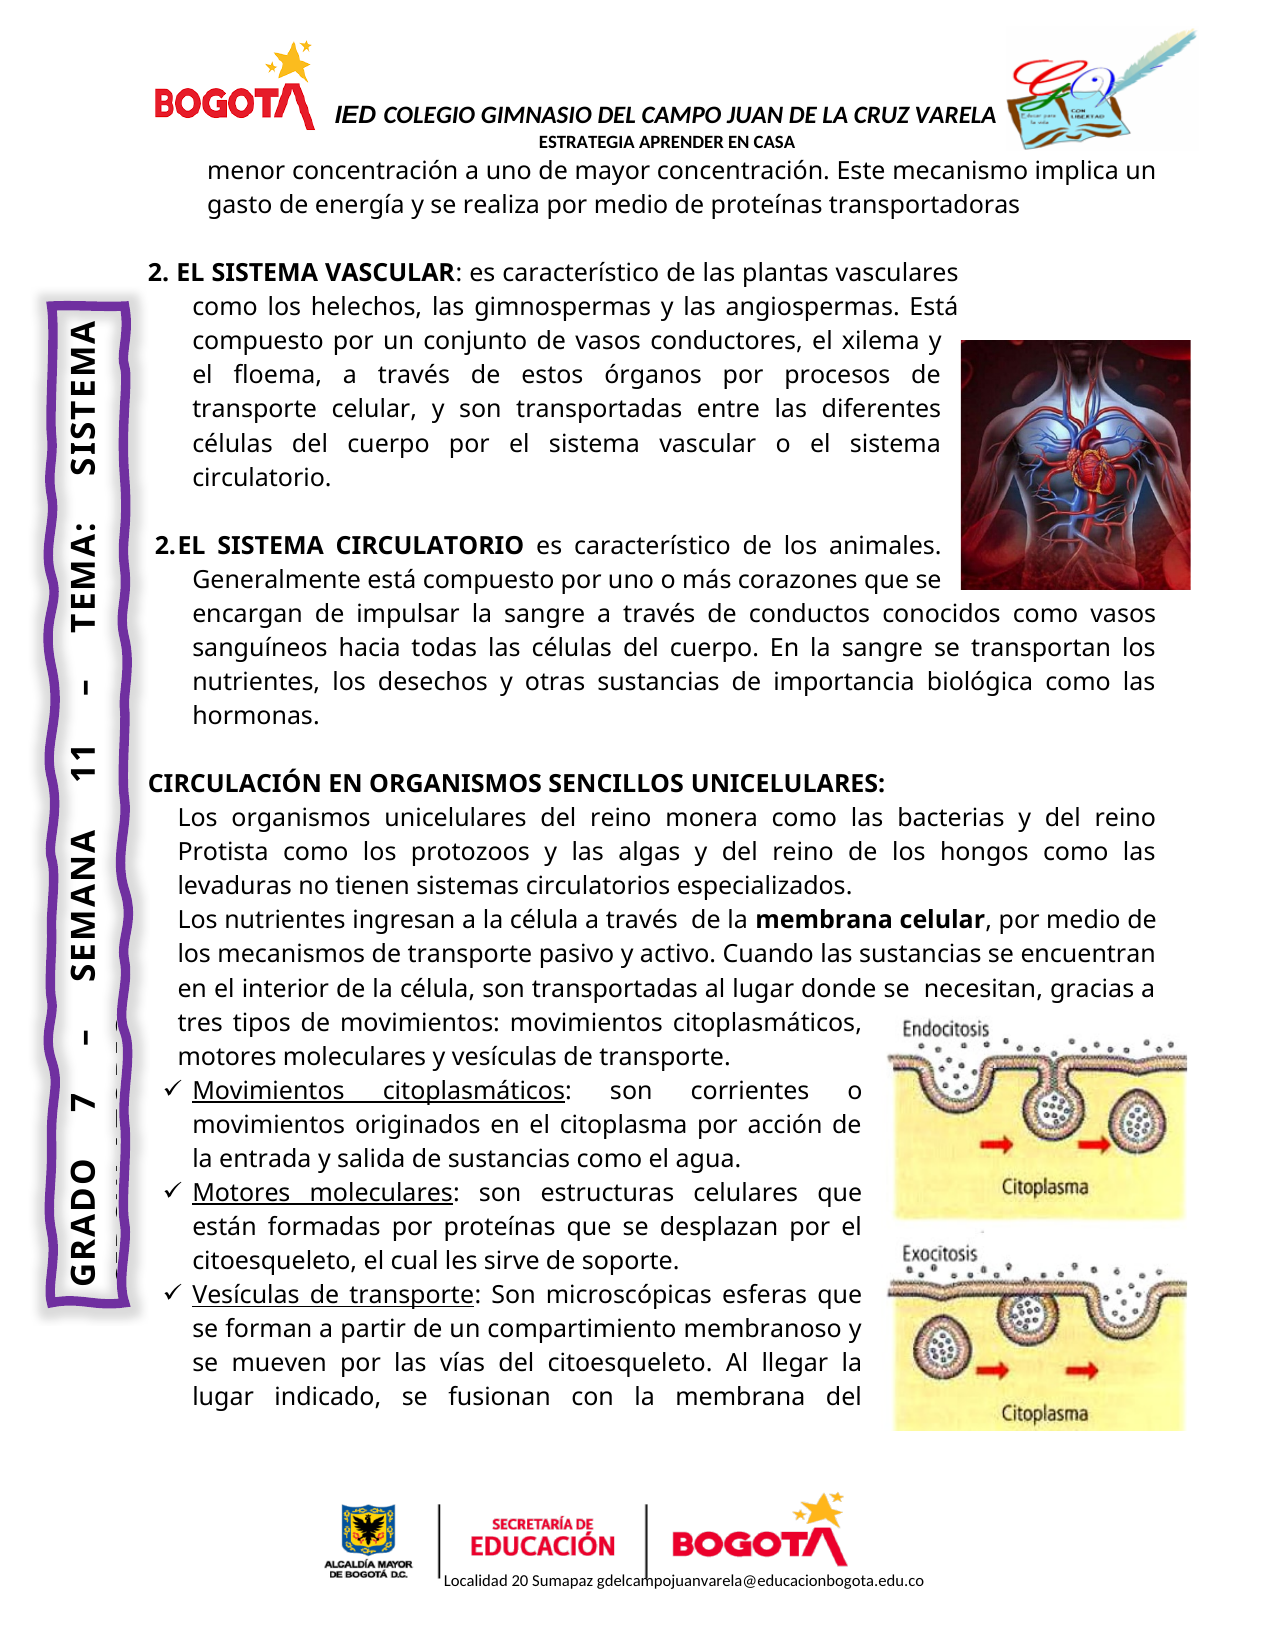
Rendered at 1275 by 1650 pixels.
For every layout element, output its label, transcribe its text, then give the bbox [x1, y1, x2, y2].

list CIRCULACIÓN EN ORGANISMOS SENCILLOS UNICELULARES: [148, 766, 1157, 800]
list EL SISTEMA CIRCULATORIO es característico de los animales. Generalmente está compuesto por uno o más corazones que se encargan de impulsar la sangre a través de conductos conocidos como vasos sanguíneos hacia todas las células del cuerpo. En la sangre se transportan los nutrientes, los desechos y otras sustancias de importancia biológica como las hormonas. [154, 527, 1157, 732]
picture [881, 1006, 1188, 1431]
list Los organismos unicelulares del reino monera como las bacterias y del reino Protista como los protozoos y las algas y del reino de los hongos como las levaduras no tienen sistemas circulatorios especializados. [177, 800, 1157, 902]
picture [314, 1487, 860, 1582]
picture [109, 17, 355, 166]
list Motores moleculares: son estructuras celulares que están formadas por proteínas que se desplazan por el citoesqueleto, el cual les sirve de soporte. [162, 1174, 881, 1277]
list Los nutrientes ingresan a la célula a través de la membrana celular, por medio de los mecanismos de transporte pasivo y activo. Cuando las sustancias se encuentran en el interior de la célula, son transportadas al lugar donde se necesitan, gracias a tres tipos de movimientos: movimientos citoplasmáticos, motores moleculares y vesículas de transporte. [177, 902, 1157, 1072]
picture [1005, 26, 1199, 151]
picture [959, 340, 1191, 588]
list Movimientos citoplasmáticos: son corrientes o movimientos originados en el citoplasma por acción de la entrada y salida de sustancias como el agua. [162, 1072, 881, 1174]
text 2. EL SISTEMA VASCULAR: es característico de las plantas vasculares como los helechos, las gimnospermas y las angiospermas. Está compuesto por un conjunto de vasos conductores, el xilema y el floema, a través de estos órganos por procesos de transporte celular, y son transportadas entre las diferentes células del cuerpo por el sistema vascular o el sistema circulatorio. [148, 255, 959, 493]
